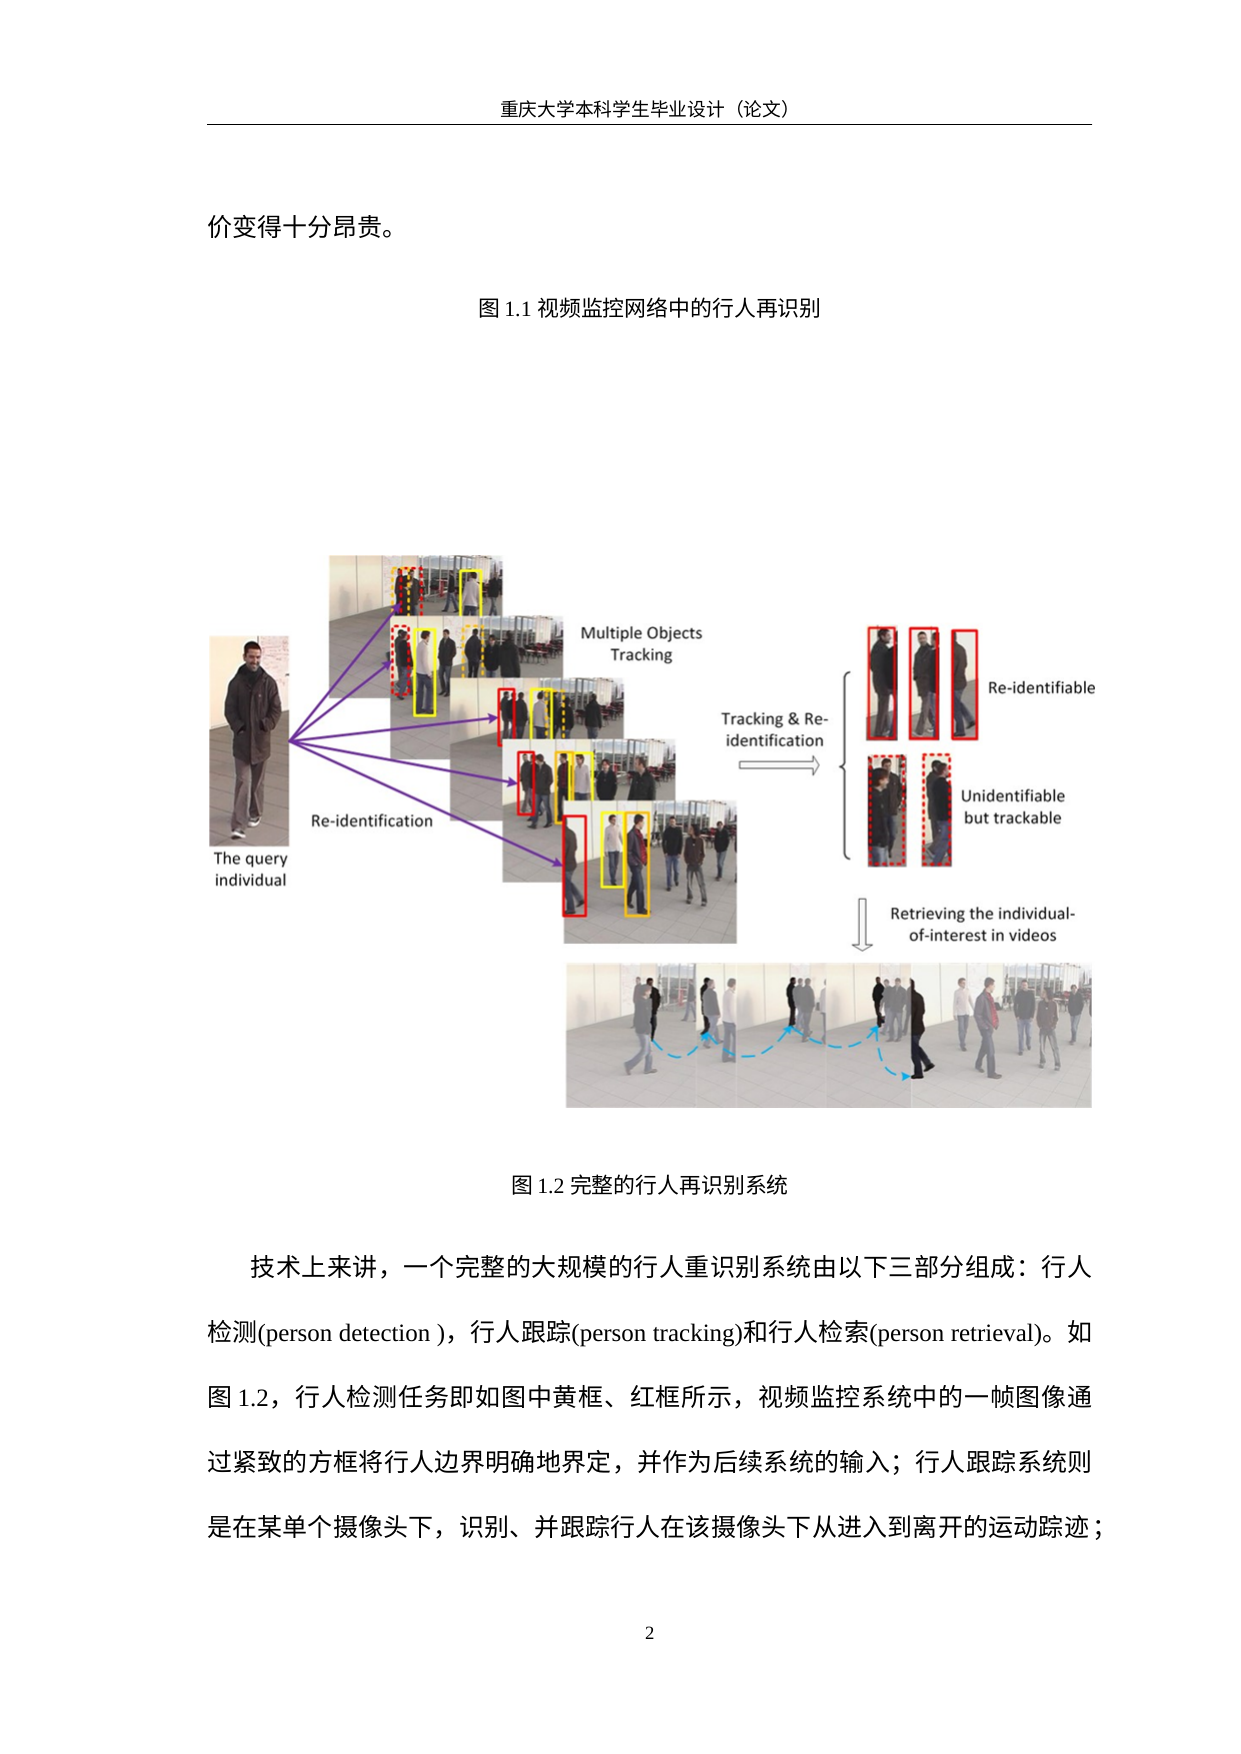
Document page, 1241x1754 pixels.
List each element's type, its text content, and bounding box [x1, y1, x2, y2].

text 图1.1 视频监控网络中的行人再识别 [232, 290, 1067, 323]
picture [209, 555, 1096, 1108]
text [207, 193, 1092, 258]
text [207, 1233, 1092, 1558]
